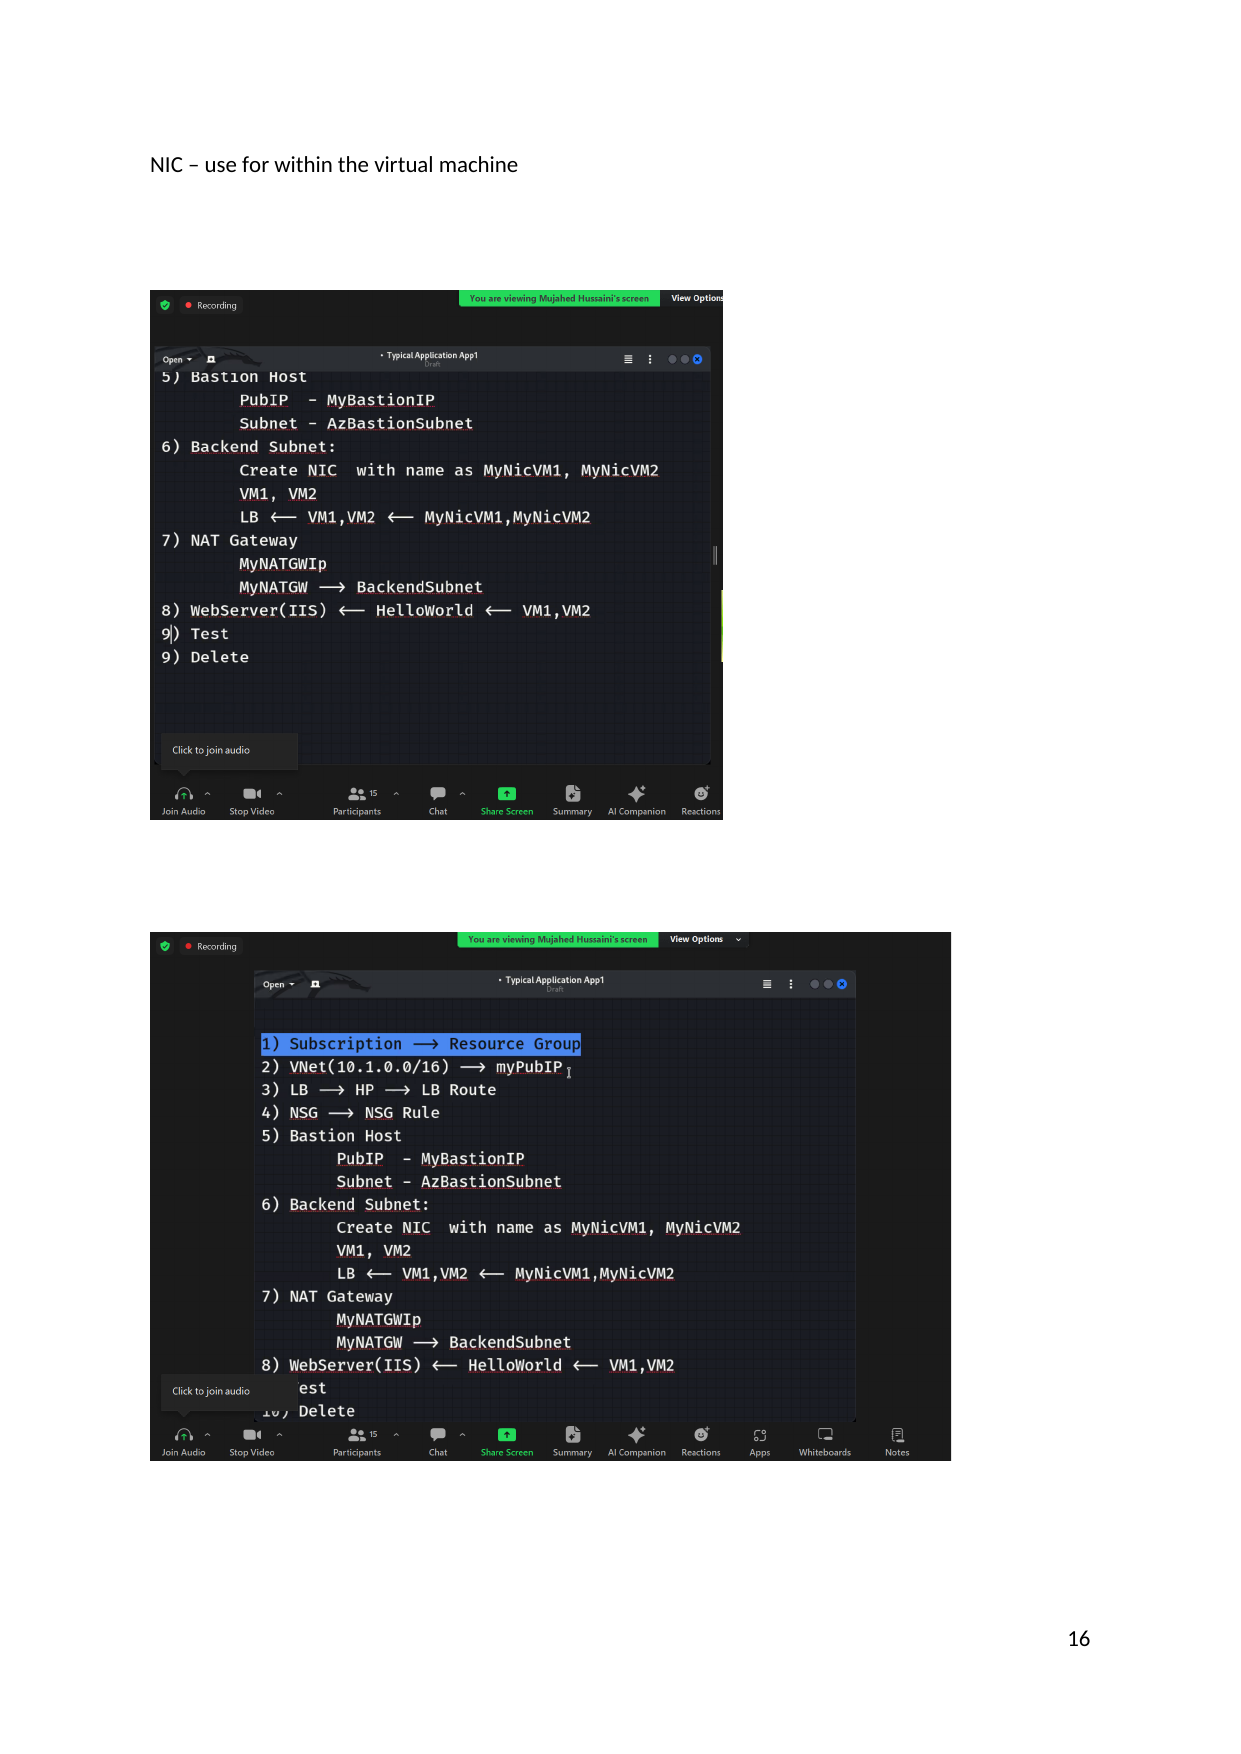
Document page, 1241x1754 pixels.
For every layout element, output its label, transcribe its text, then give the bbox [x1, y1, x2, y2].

text NIC – use for within the virtual machine [150, 150, 1090, 178]
picture [150, 290, 723, 820]
picture [150, 932, 952, 1461]
